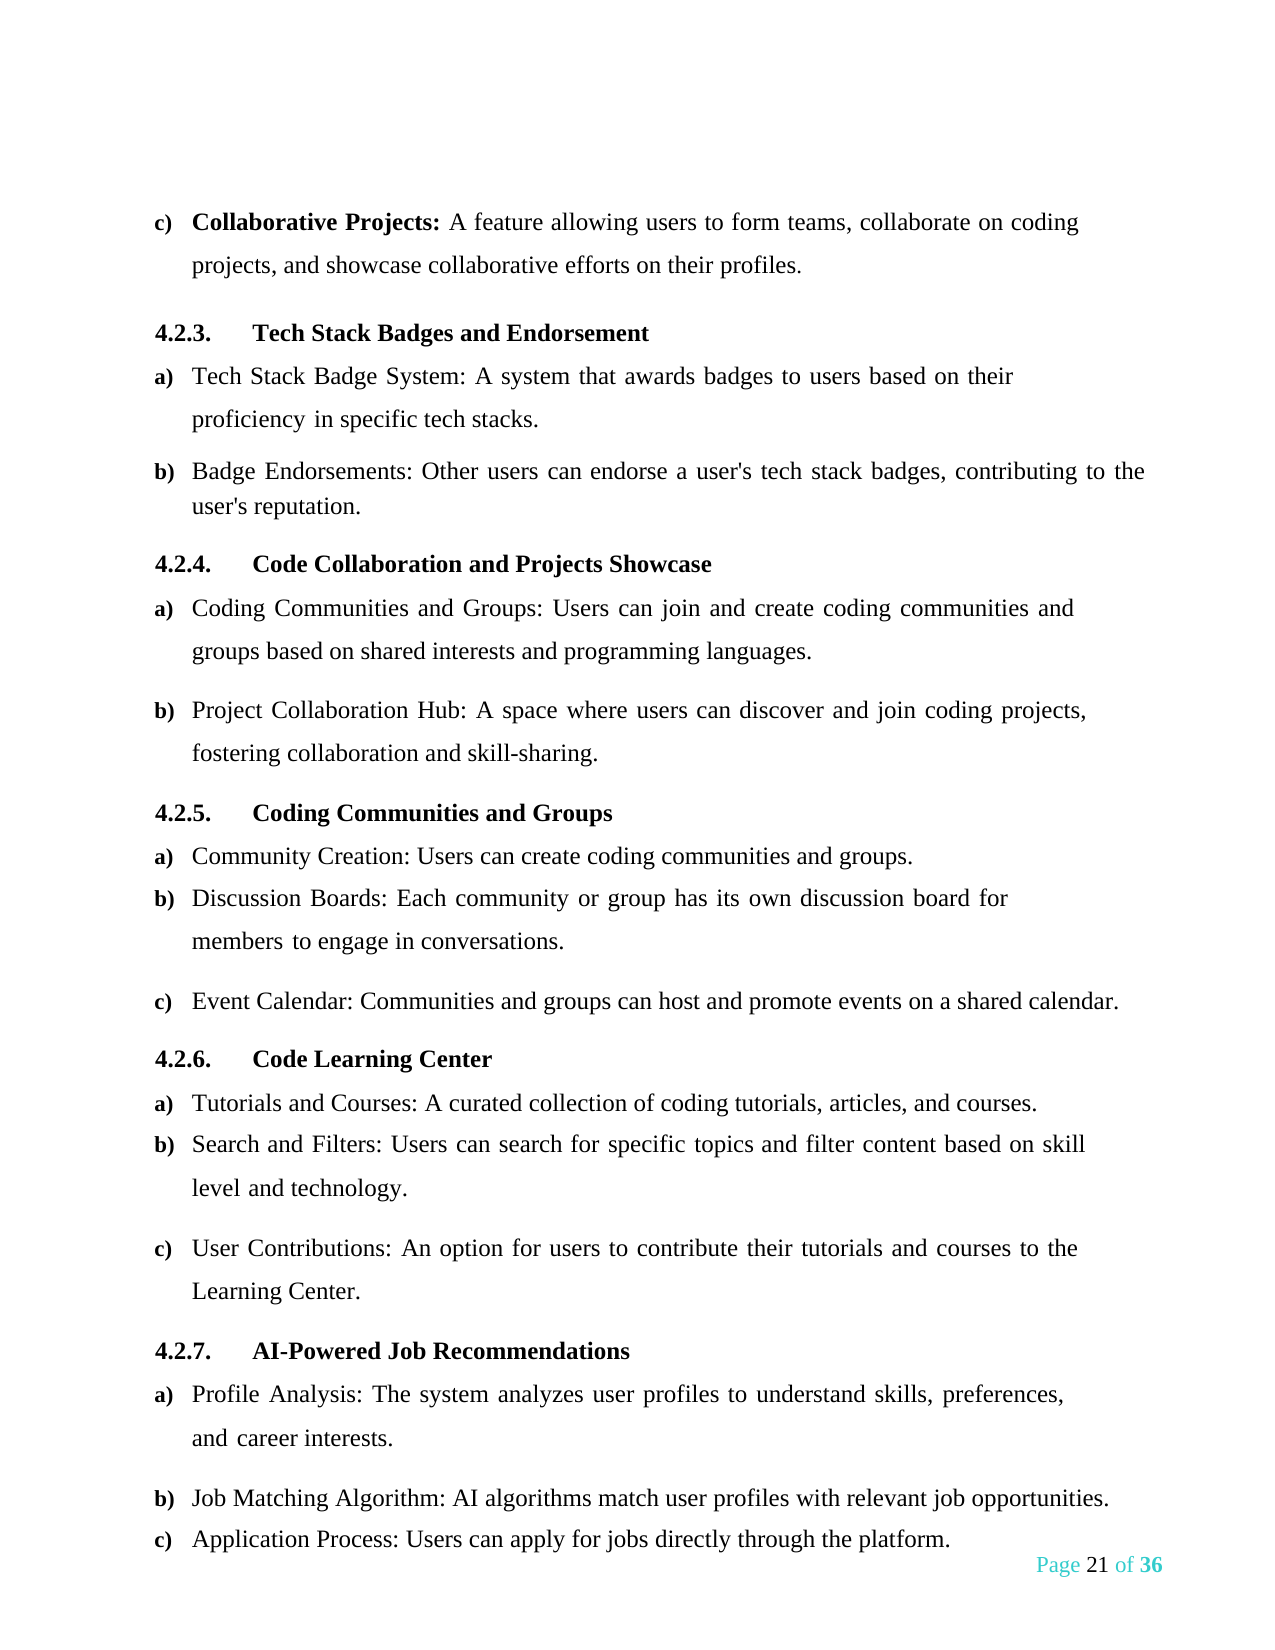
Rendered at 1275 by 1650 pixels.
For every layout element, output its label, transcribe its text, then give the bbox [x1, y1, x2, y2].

list Badge Endorsements: Other users can endorse a user's tech stack badges, contributing to the [154, 456, 1227, 484]
list Tech Stack Badge System: A system that awards badges to users based on their proficiency in specific tech stacks. [154, 361, 1087, 433]
subtitle Coding Communities and Groups [155, 798, 1227, 827]
list Profile Analysis: The system analyzes user profiles to understand skills, preferences, and career interests. [154, 1379, 1102, 1451]
list Coding Communities and Groups: Users can join and create coding communities and groups based on shared interests and programming languages. [154, 593, 1076, 664]
list User Contributions: An option for users to contribute their tutorials and courses to the Learning Center. [154, 1233, 1099, 1305]
list Event Calendar: Communities and groups can host and promote events on a shared calendar. [154, 986, 1227, 1015]
subtitle AI-Powered Job Recommendations [155, 1336, 1227, 1365]
subtitle Code Learning Center [155, 1044, 1227, 1073]
list Collaborative Projects: A feature allowing users to form teams, collaborate on coding projects, and showcase collaborative efforts on their profiles. [154, 207, 1093, 279]
subtitle Code Collaboration and Projects Showcase [155, 549, 1227, 578]
list Search and Filters: Users can search for specific topics and filter content based on skill level and technology. [154, 1129, 1109, 1201]
subtitle Tech Stack Badges and Endorsement [155, 318, 1227, 347]
list Application Process: Users can apply for jobs directly through the platform. [154, 1524, 1227, 1553]
list Discussion Boards: Each community or group has its own discussion board for members to engage in conversations. [154, 883, 1062, 955]
list Project Collaboration Hub: A space where users can discover and join coding projects, fostering collaboration and skill-sharing. [154, 695, 1107, 767]
text user's reputation. [192, 491, 1227, 519]
list Job Matching Algorithm: AI algorithms match user profiles with relevant job opportunities. [154, 1483, 1227, 1511]
list Community Creation: Users can create coding communities and groups. [154, 841, 1227, 870]
list Tutorials and Courses: A curated collection of coding tutorials, articles, and courses. [154, 1088, 1227, 1116]
